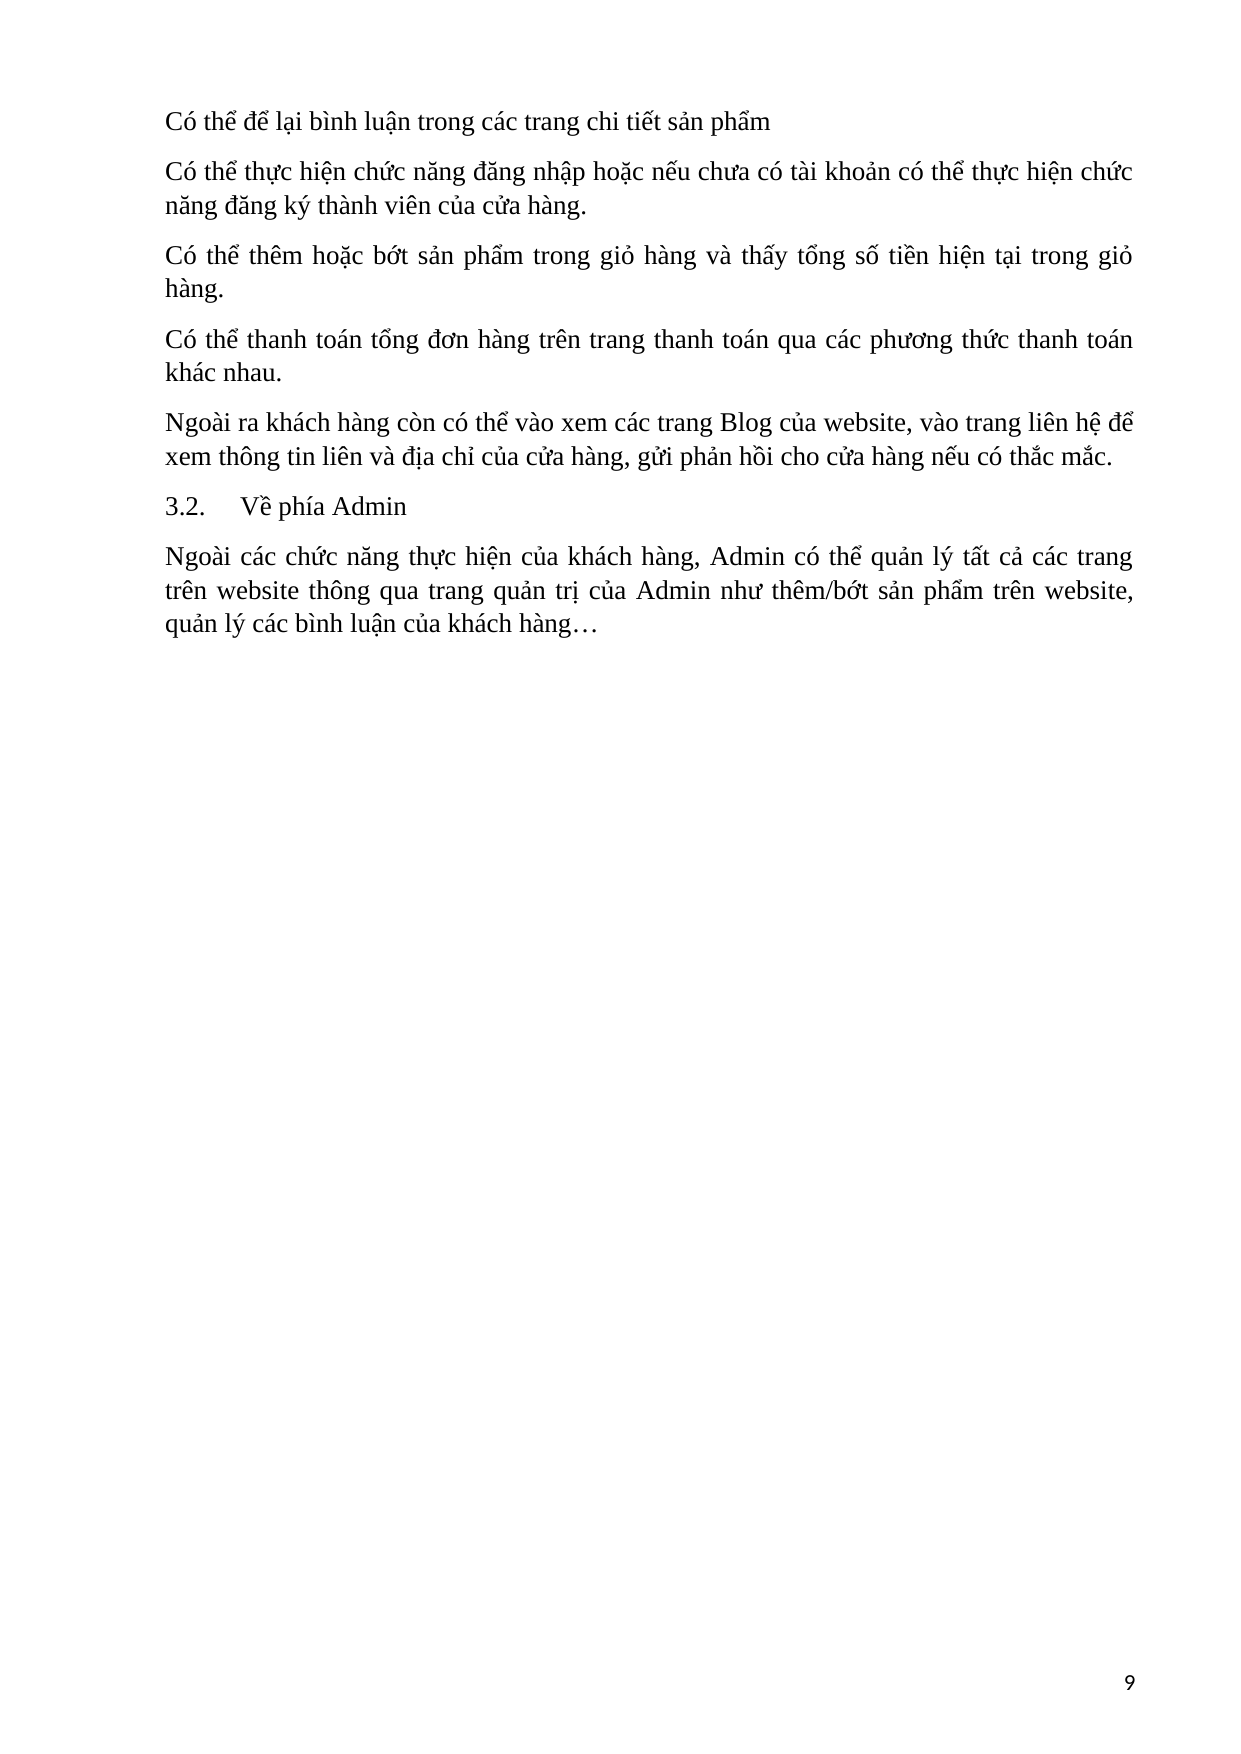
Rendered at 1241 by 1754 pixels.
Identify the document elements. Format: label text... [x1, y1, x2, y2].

text Ngoài ra khách hàng còn có thể vào xem các trang Blog của website, vào trang liên hệ để xem thông tin liên và địa chỉ của cửa hàng, gửi phản hồi cho cửa hàng nếu có thắc mắc. [165, 406, 1135, 471]
text Có thể thanh toán tổng đơn hàng trên trang thanh toán qua các phương thức thanh toán khác nhau. [165, 323, 1135, 387]
list Về phía Admin [165, 490, 1135, 521]
text Có thể thực hiện chức năng đăng nhập hoặc nếu chưa có tài khoản có thể thực hiện chức năng đăng ký thành viên của cửa hàng. [165, 155, 1135, 220]
text Có thể thêm hoặc bớt sản phẩm trong giỏ hàng và thấy tổng số tiền hiện tại trong giỏ hàng. [165, 239, 1135, 304]
text Ngoài các chức năng thực hiện của khách hàng, Admin có thể quản lý tất cả các trang trên website thông qua trang quản trị của Admin như thêm/bớt sản phẩm trên website, quản lý các bình luận của khách hàng… [165, 540, 1135, 639]
text Có thể để lại bình luận trong các trang chi tiết sản phẩm [165, 105, 1135, 136]
